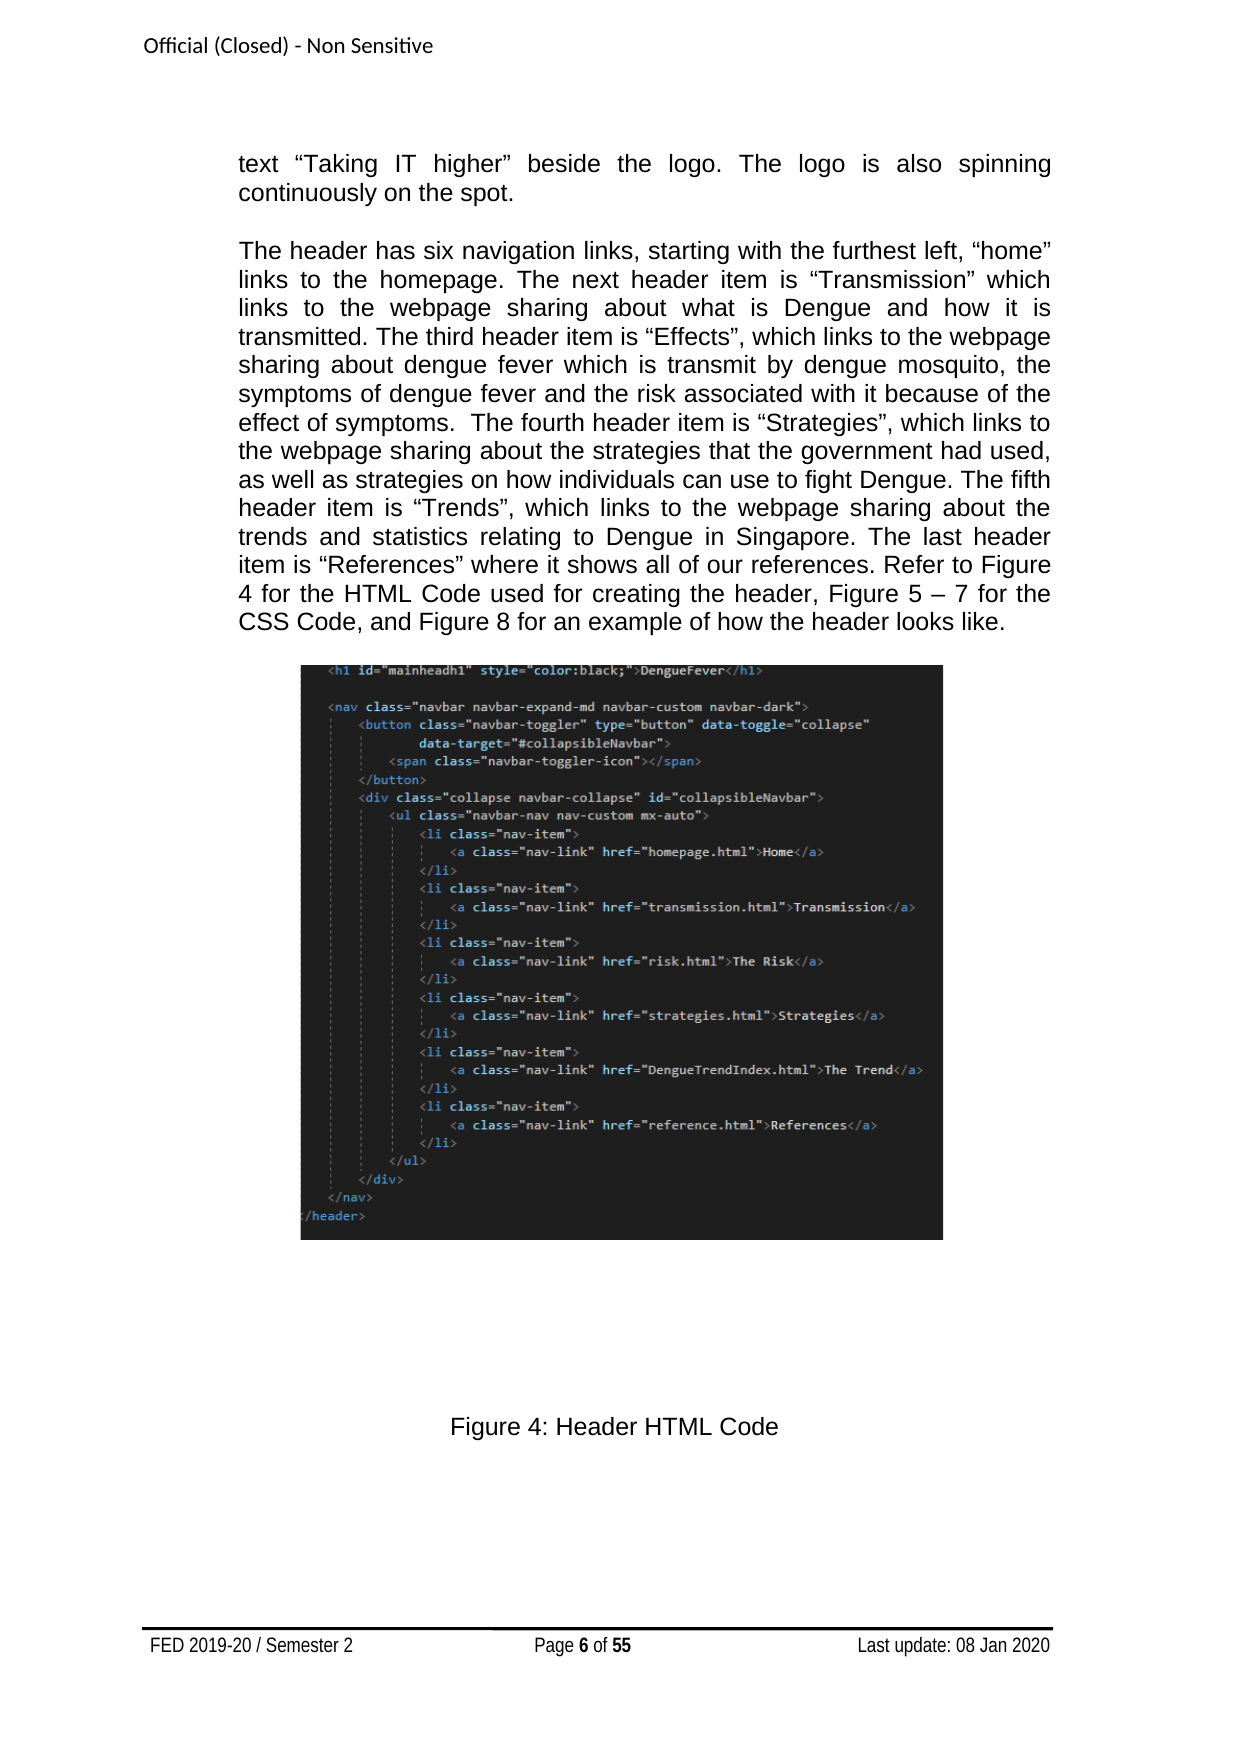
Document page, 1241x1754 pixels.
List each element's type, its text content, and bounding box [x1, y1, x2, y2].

text Figure 4: Header HTML Code [388, 1412, 1053, 1441]
text The header has six navigation links, starting with the furthest left, “home” links to the homepage. The next header item is “Transmission” which links to the webpage sharing about what is Dengue and how it is transmitted. The third header item is “Effects”, which links to the webpage sharing about dengue fever which is transmit by dengue mosquito, the symptoms of dengue fever and the risk associated with it because of the effect of symptoms. The fourth header item is “Strategies”, which links to the webpage sharing about the strategies that the government had used, as well as strategies on how individuals can use to fight Dengue. The fifth header item is “Trends”, which links to the webpage sharing about the trends and statistics relating to Dengue in Singapore. The last header item is “References” where it shows all of our references. Refer to Figure 4 for the HTML Code used for creating the header, Figure 5 – 7 for the CSS Code, and Figure 8 for an example of how the header looks like. [238, 237, 1053, 636]
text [238, 150, 1053, 207]
picture [300, 665, 944, 1240]
